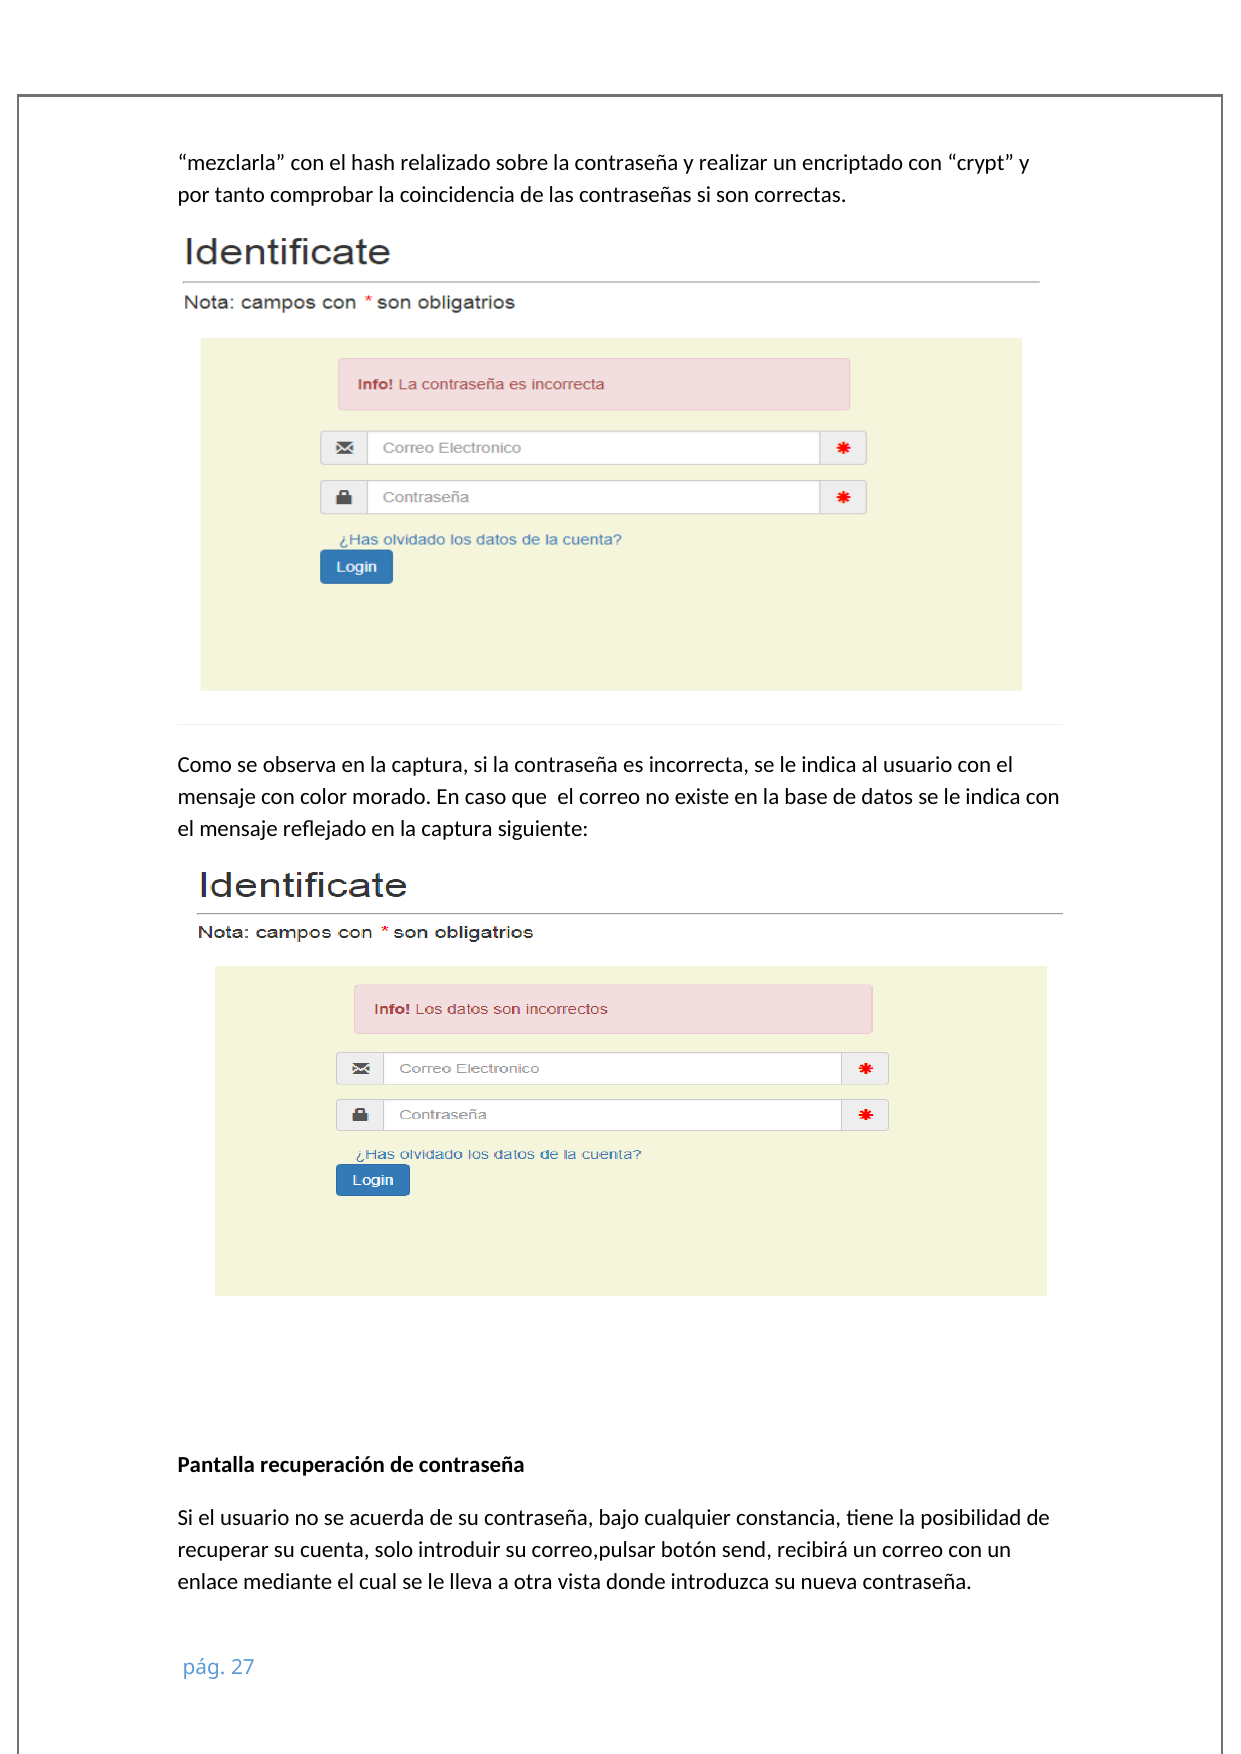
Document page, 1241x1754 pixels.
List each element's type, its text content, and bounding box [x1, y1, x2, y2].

picture [177, 232, 1063, 725]
text Pantalla recuperación de contraseña [177, 1450, 1063, 1478]
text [177, 148, 1063, 208]
text Como se observa en la captura, si la contraseña es incorrecta, se le indica al usuario con el mensaje con color morado. En caso que el correo no existe en la base de datos se le indica con el mensaje reflejado en la captura siguiente: [177, 750, 1063, 842]
text Si el usuario no se acuerda de su contraseña, bajo cualquier constancia, tiene la posibilidad de recuperar su cuenta, solo introduir su correo,pulsar botón send, recibirá un correo con un enlace mediante el cual se le lleva a otra vista donde introduzca su nueva contraseña. [177, 1503, 1063, 1595]
picture [177, 867, 1063, 1319]
